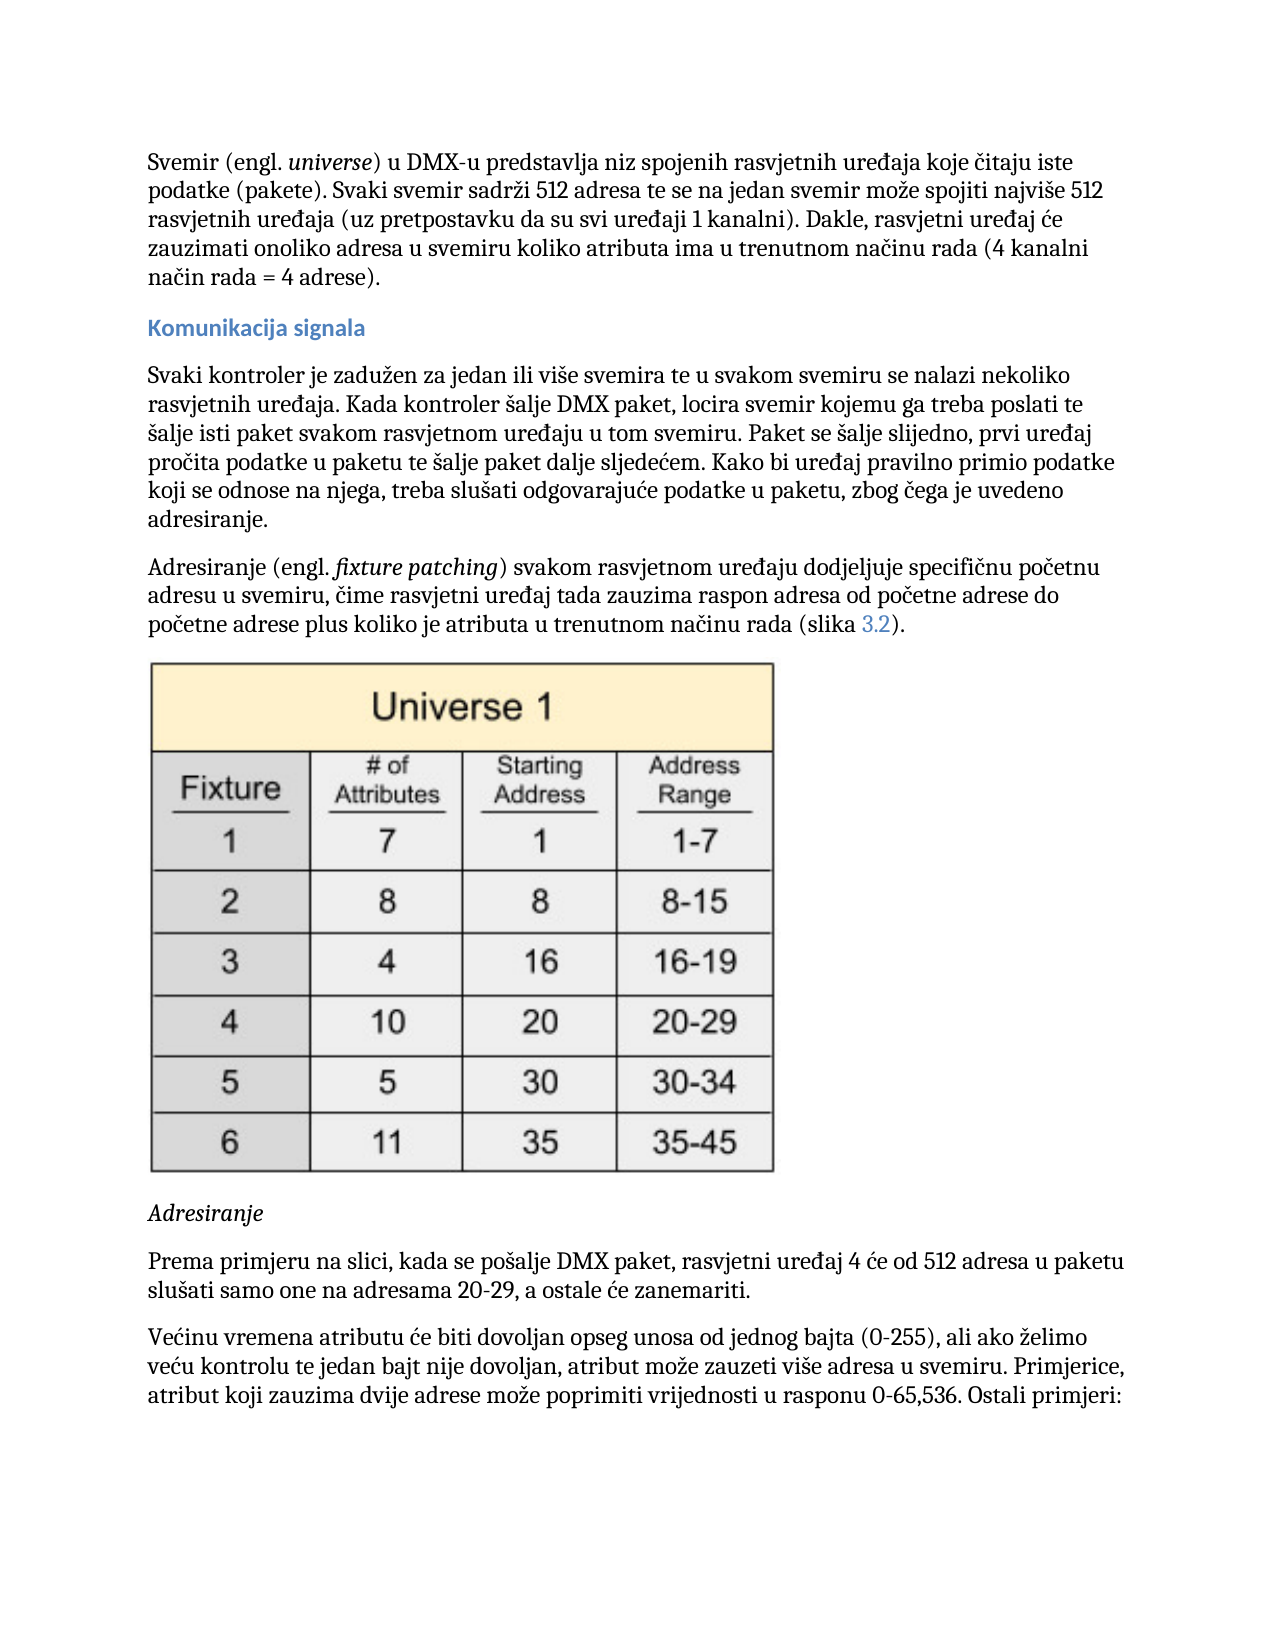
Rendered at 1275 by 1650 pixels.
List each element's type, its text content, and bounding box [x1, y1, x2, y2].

subtitle Komunikacija signala [148, 312, 1127, 343]
text Prema primjeru na slici, kada se pošalje DMX paket, rasvjetni uređaj 4 će od 512 adresa u paketu slušati samo one na adresama 20-29, a ostale će zanemariti. [148, 1247, 1127, 1304]
text Svaki kontroler je zadužen za jedan ili više svemira te u svakom svemiru se nalazi nekoliko rasvjetnih uređaja. Kada kontroler šalje DMX paket, locira svemir kojemu ga treba poslati te šalje isti paket svakom rasvjetnom uređaju u tom svemiru. Paket se šalje slijedno, prvi uređaj pročita podatke u paketu te šalje paket dalje sljedećem. Kako bi uređaj pravilno primio podatke koji se odnose na njega, treba slušati odgovarajuće podatke u paketu, zbog čega je uvedeno adresiranje. [148, 361, 1127, 534]
text Većinu vremena atributu će biti dovoljan opseg unosa od jednog bajta (0-255), ali ako želimo veću kontrolu te jedan bajt nije dovoljan, atribut može zauzeti više adresa u svemiru. Primjerice, atribut koji zauzima dvije adrese može poprimiti vrijednosti u rasponu 0-65,536. Ostali primjeri: [148, 1323, 1127, 1409]
picture [147, 657, 781, 1179]
text Adresiranje [148, 1199, 1127, 1228]
text Svemir (engl. universe) u DMX-u predstavlja niz spojenih rasvjetnih uređaja koje čitaju iste podatke (pakete). Svaki svemir sadrži 512 adresa te se na jedan svemir može spojiti najviše 512 rasvjetnih uređaja (uz pretpostavku da su svi uređaji 1 kanalni). Dakle, rasvjetni uređaj će zauzimati onoliko adresa u svemiru koliko atributa ima u trenutnom načinu rada (4 kanalni način rada = 4 adrese). [148, 148, 1127, 291]
text Adresiranje (engl. fixture patching) svakom rasvjetnom uređaju dodjeljuje specifičnu početnu adresu u svemiru, čime rasvjetni uređaj tada zauzima raspon adresa od početne adrese do početne adrese plus koliko je atributa u trenutnom načinu rada (slika 3.2). [148, 553, 1127, 639]
